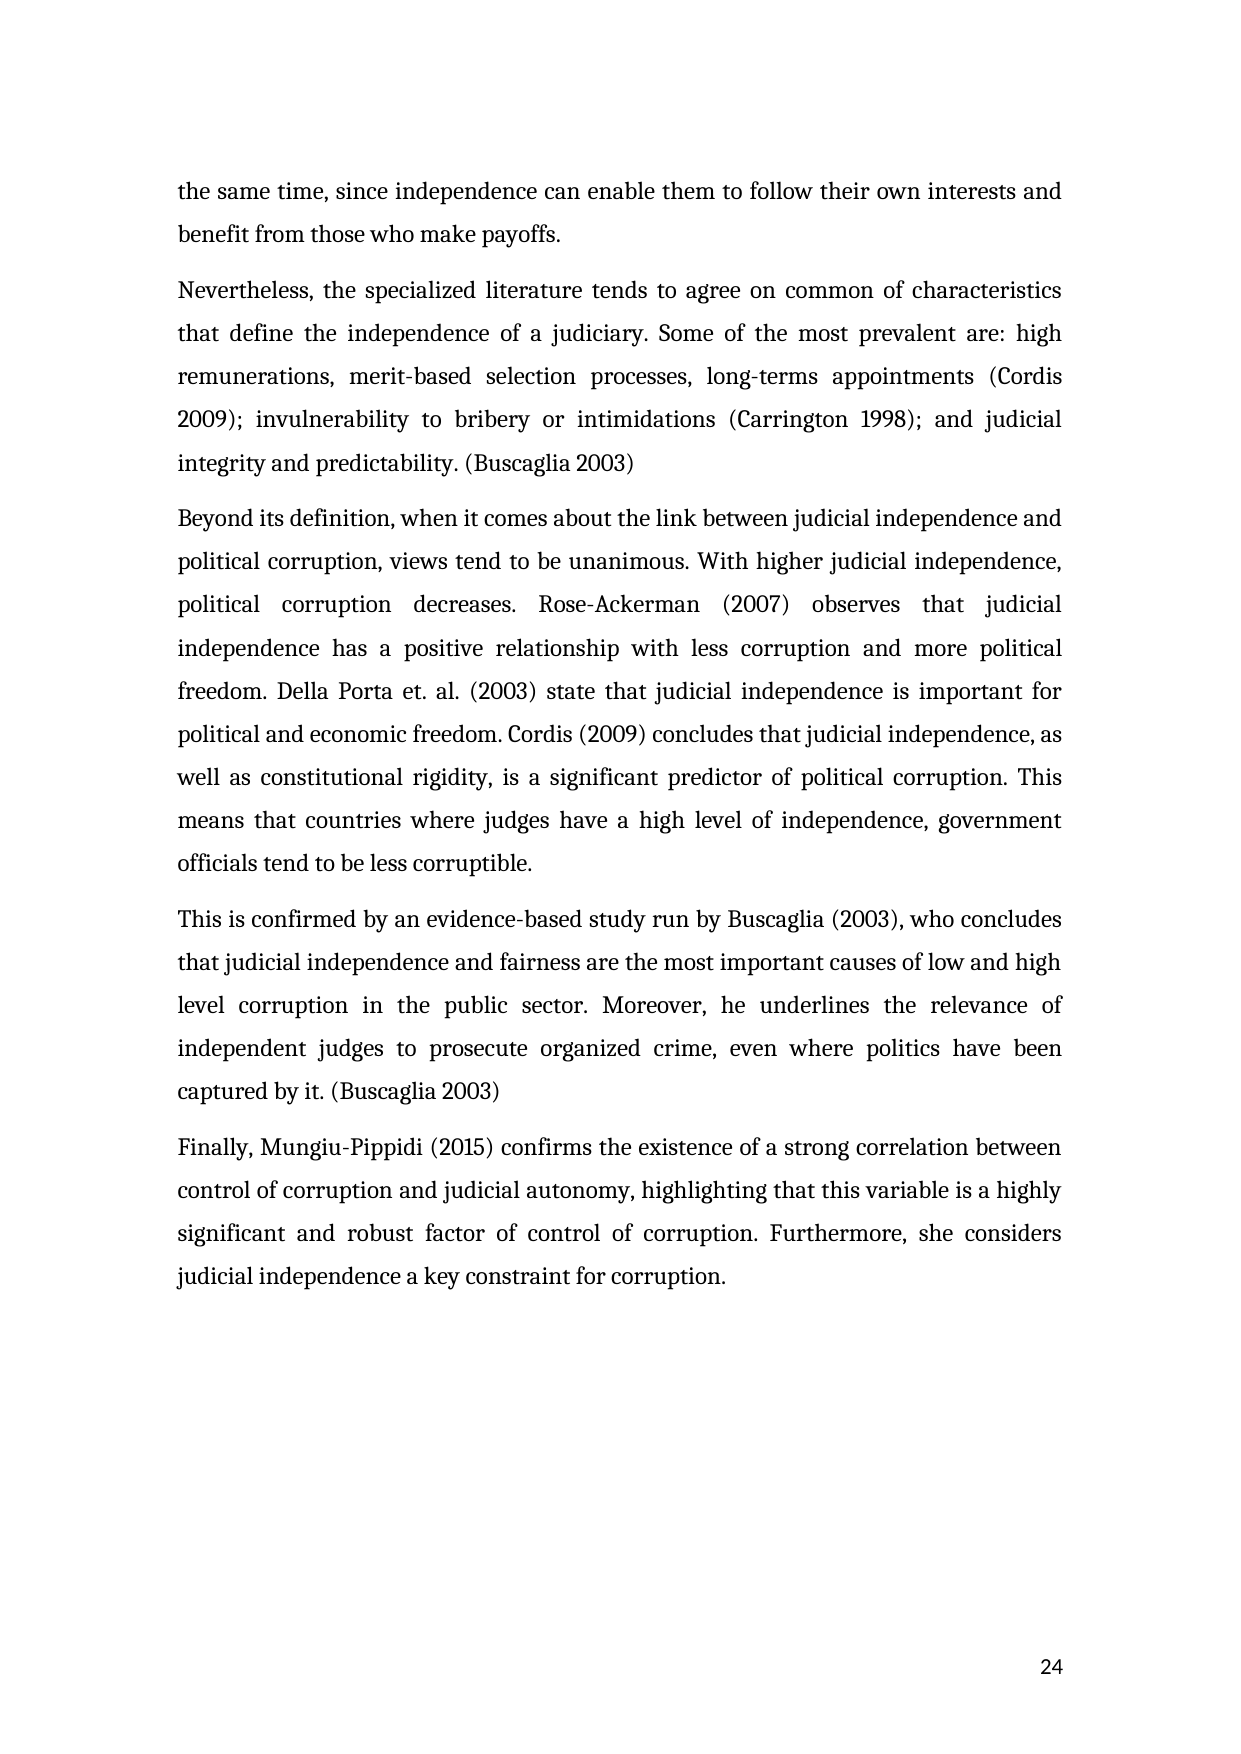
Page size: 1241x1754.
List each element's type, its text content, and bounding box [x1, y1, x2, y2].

text Finally, Mungiu-Pippidi (2015) confirms the existence of a strong correlation between control of corruption and judicial autonomy, highlighting that this variable is a highly significant and robust factor of control of corruption. Furthermore, she considers judicial independence a key constraint for corruption. [177, 1133, 1063, 1291]
text This is confirmed by an evidence-based study run by Buscaglia (2003), who concludes that judicial independence and fairness are the most important causes of low and high level corruption in the public sector. Moreover, he underlines the relevance of independent judges to prosecute organized crime, even where politics have been captured by it. (Buscaglia 2003) [177, 905, 1063, 1106]
text Nevertheless, the specialized literature tends to agree on common of characteristics that define the independence of a judiciary. Some of the most prevalent are: high remunerations, merit-based selection processes, long-terms appointments (Cordis 2009); invulnerability to bribery or intimidations (Carrington 1998); and judicial integrity and predictability. (Buscaglia 2003) [177, 276, 1063, 477]
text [177, 177, 1063, 249]
text Beyond its definition, when it comes about the link between judicial independence and political corruption, views tend to be unanimous. With higher judicial independence, political corruption decreases. Rose-Ackerman (2007) observes that judicial independence has a positive relationship with less corruption and more political freedom. Della Porta et. al. (2003) state that judicial independence is important for political and economic freedom. Cordis (2009) concludes that judicial independence, as well as constitutional rigidity, is a significant predictor of political corruption. This means that countries where judges have a high level of independence, government officials tend to be less corruptible. [177, 504, 1063, 878]
